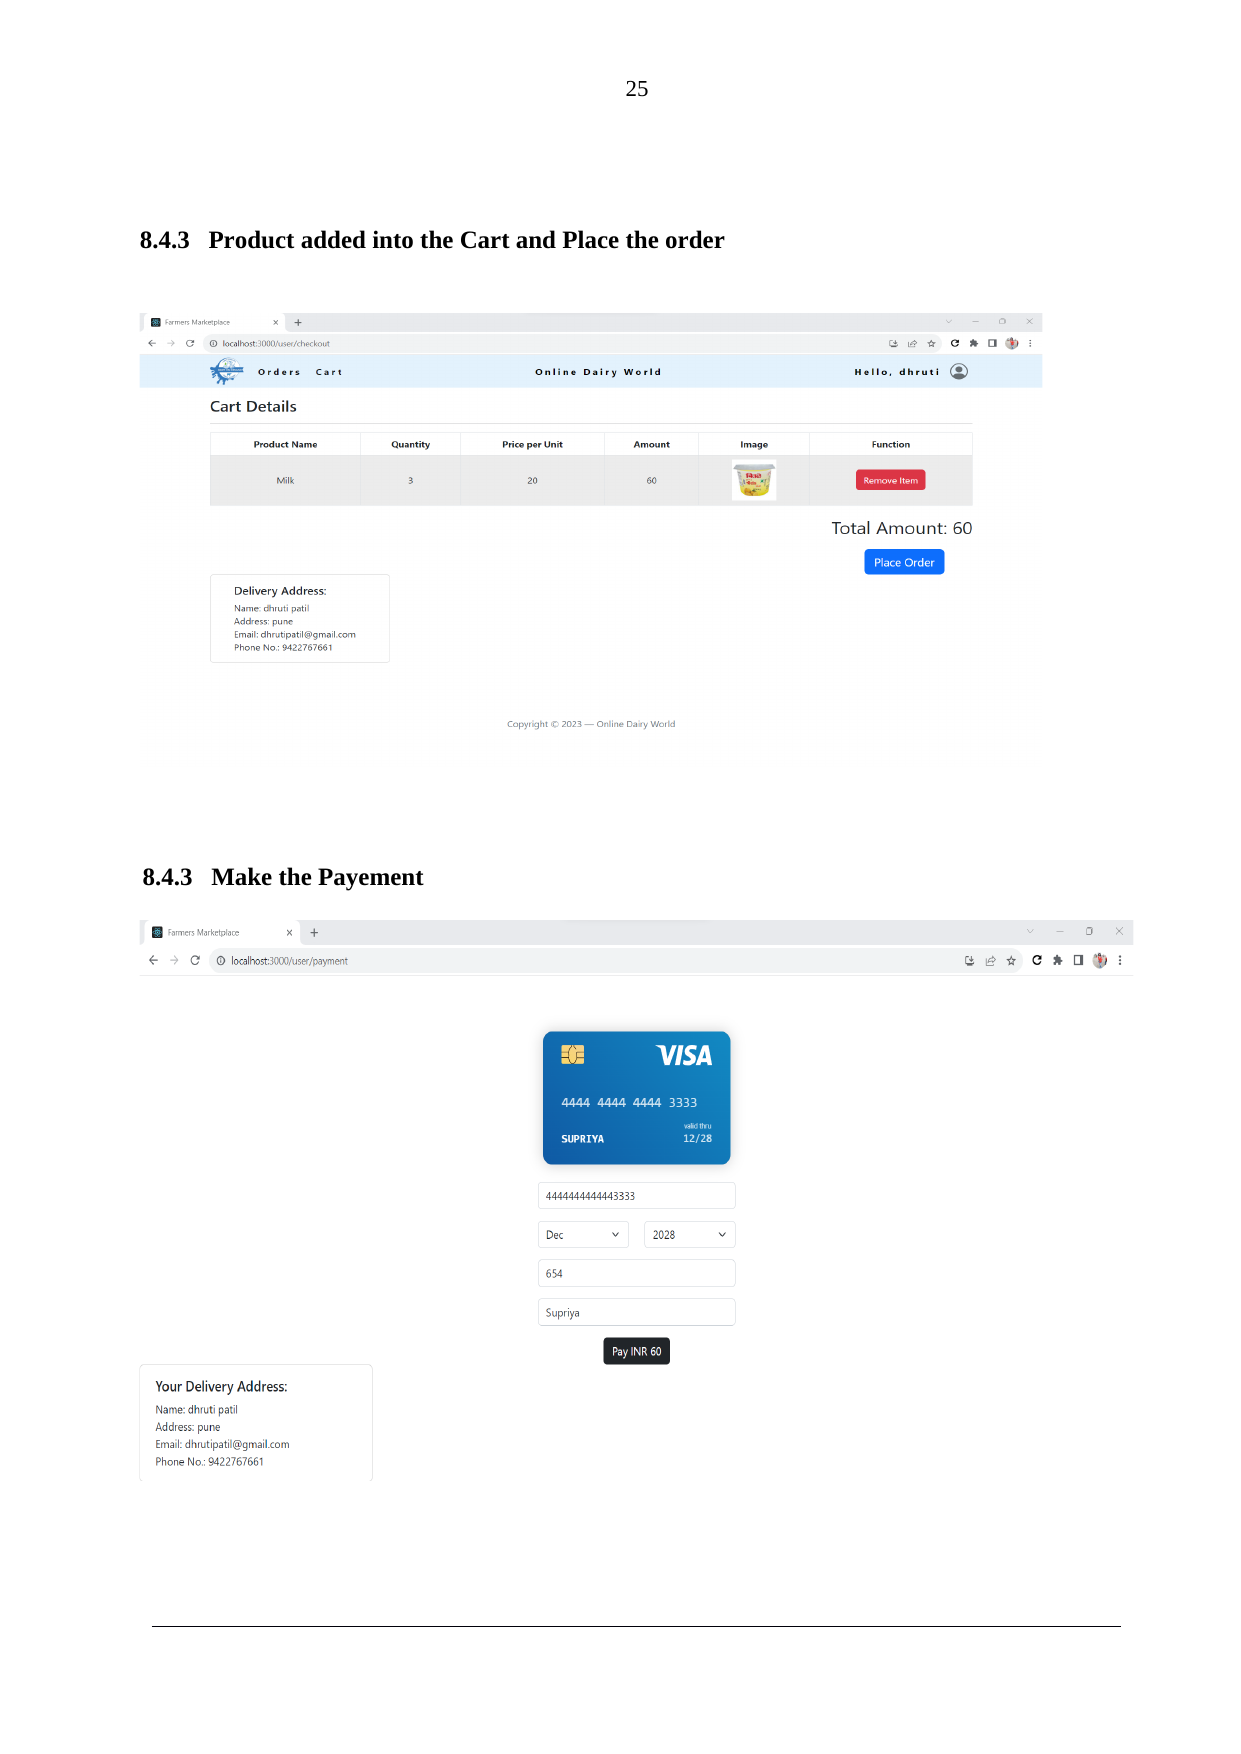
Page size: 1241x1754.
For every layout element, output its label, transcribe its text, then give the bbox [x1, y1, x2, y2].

text 8.4.3 Make the Payement [139, 862, 1134, 891]
text 8.4.3 Product added into the Cart and Place the order [139, 225, 1134, 254]
picture [139, 920, 1134, 1481]
picture [139, 313, 1043, 767]
